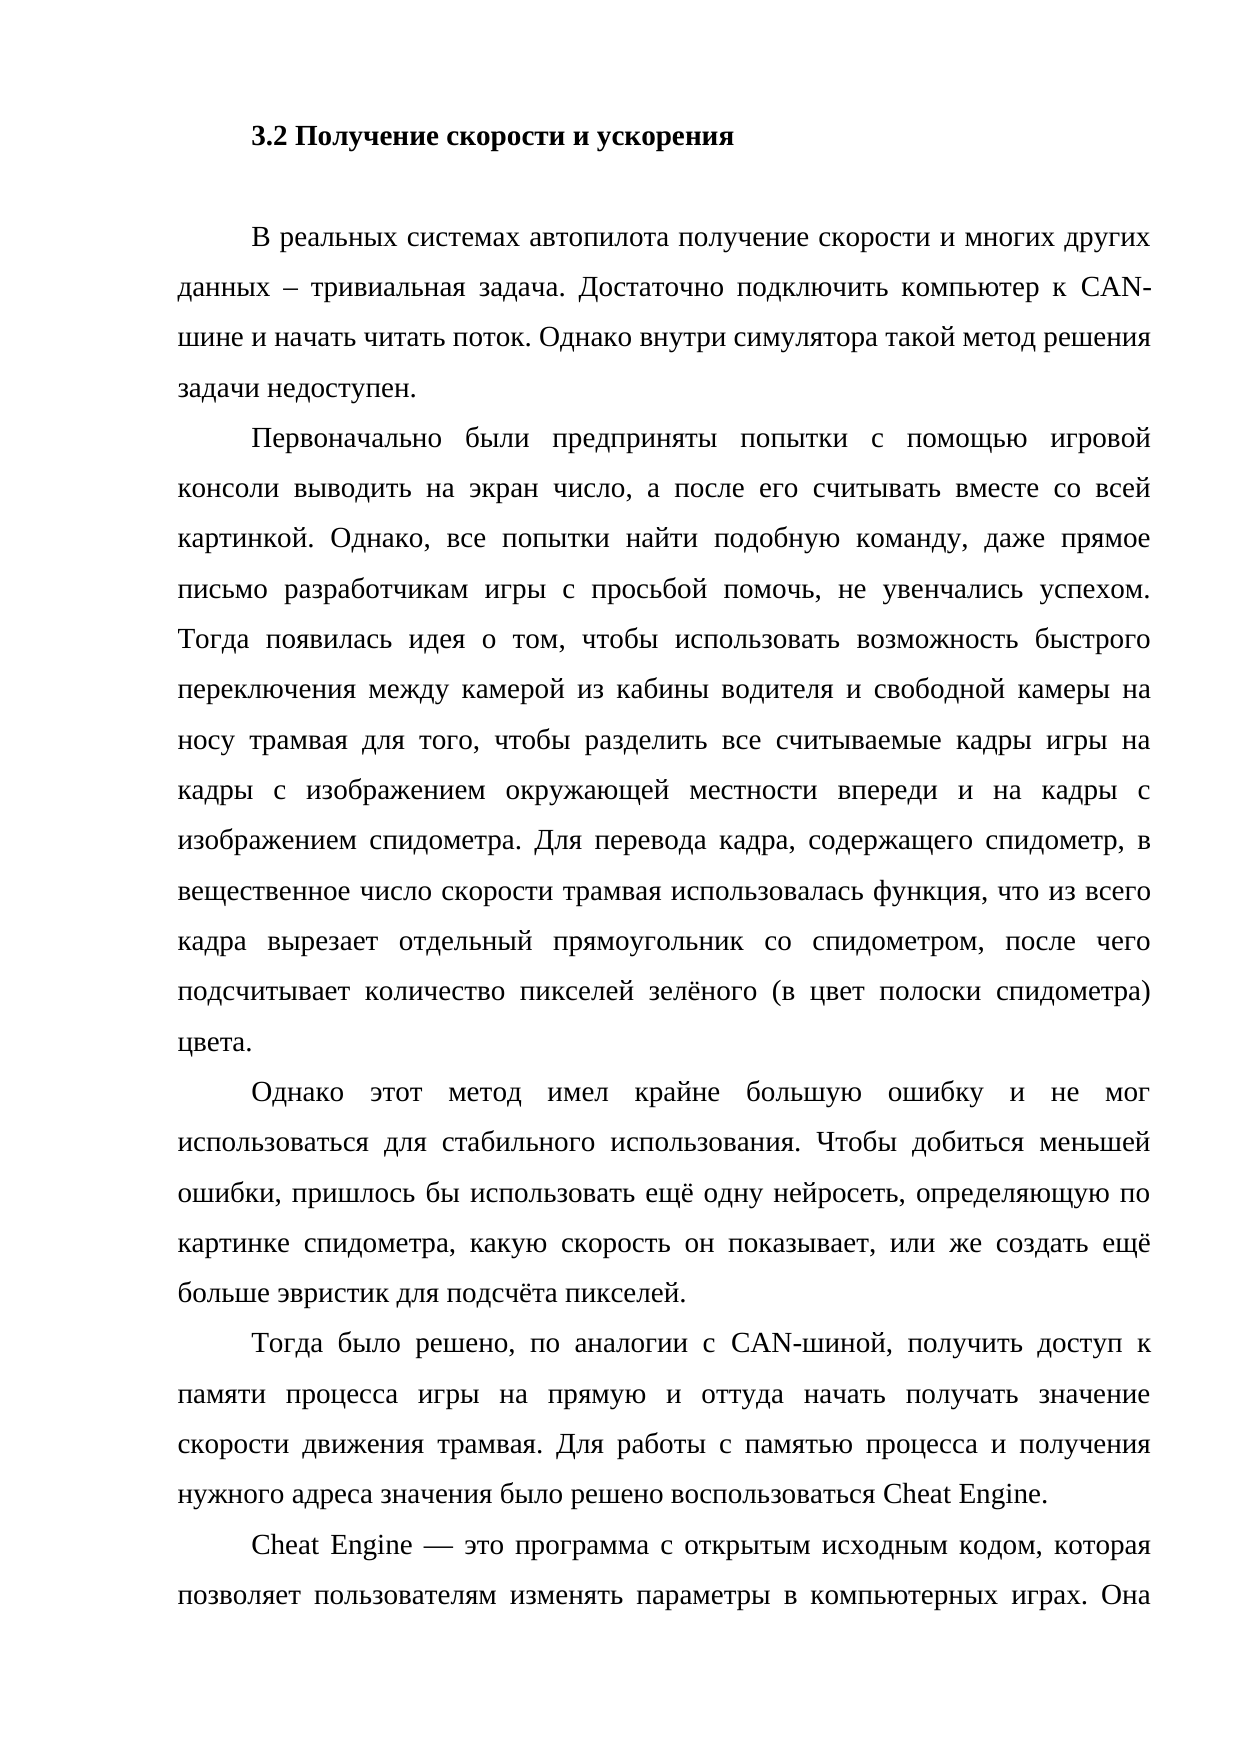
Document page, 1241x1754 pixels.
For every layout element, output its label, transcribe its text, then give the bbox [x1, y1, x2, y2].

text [177, 1527, 1152, 1611]
subtitle 3.2 Получение скорости и ускорения [177, 118, 1152, 152]
text В реальных системах автопилота получение скорости и многих других данных – тривиальная задача. Достаточно подключить компьютер к CAN-шине и начать читать поток. Однако внутри симулятора такой метод решения задачи недоступен. [177, 219, 1152, 403]
text Первоначально были предприняты попытки с помощью игровой консоли выводить на экран число, а после его считывать вместе со всей картинкой. Однако, все попытки найти подобную команду, даже прямое письмо разработчикам игры с просьбой помочь, не увенчались успехом. Тогда появилась идея о том, чтобы использовать возможность быстрого переключения между камерой из кабины водителя и свободной камеры на носу трамвая для того, чтобы разделить все считываемые кадры игры на кадры с изображением окружающей местности впереди и на кадры с изображением спидометра. Для перевода кадра, содержащего спидометр, в вещественное число скорости трамвая использовалась функция, что из всего кадра вырезает отдельный прямоугольник со спидометром, после чего подсчитывает количество пикселей зелёного (в цвет полоски спидометра) цвета. [177, 420, 1152, 1057]
text Тогда было решено, по аналогии с CAN-шиной, получить доступ к памяти процесса игры на прямую и оттуда начать получать значение скорости движения трамвая. Для работы с памятью процесса и получения нужного адреса значения было решено воспользоваться Cheat Engine. [177, 1326, 1152, 1510]
text Однако этот метод имел крайне большую ошибку и не мог использоваться для стабильного использования. Чтобы добиться меньшей ошибки, пришлось бы использовать ещё одну нейросеть, определяющую по картинке спидометра, какую скорость он показывает, или же создать ещё больше эвристик для подсчёта пикселей. [177, 1074, 1152, 1309]
